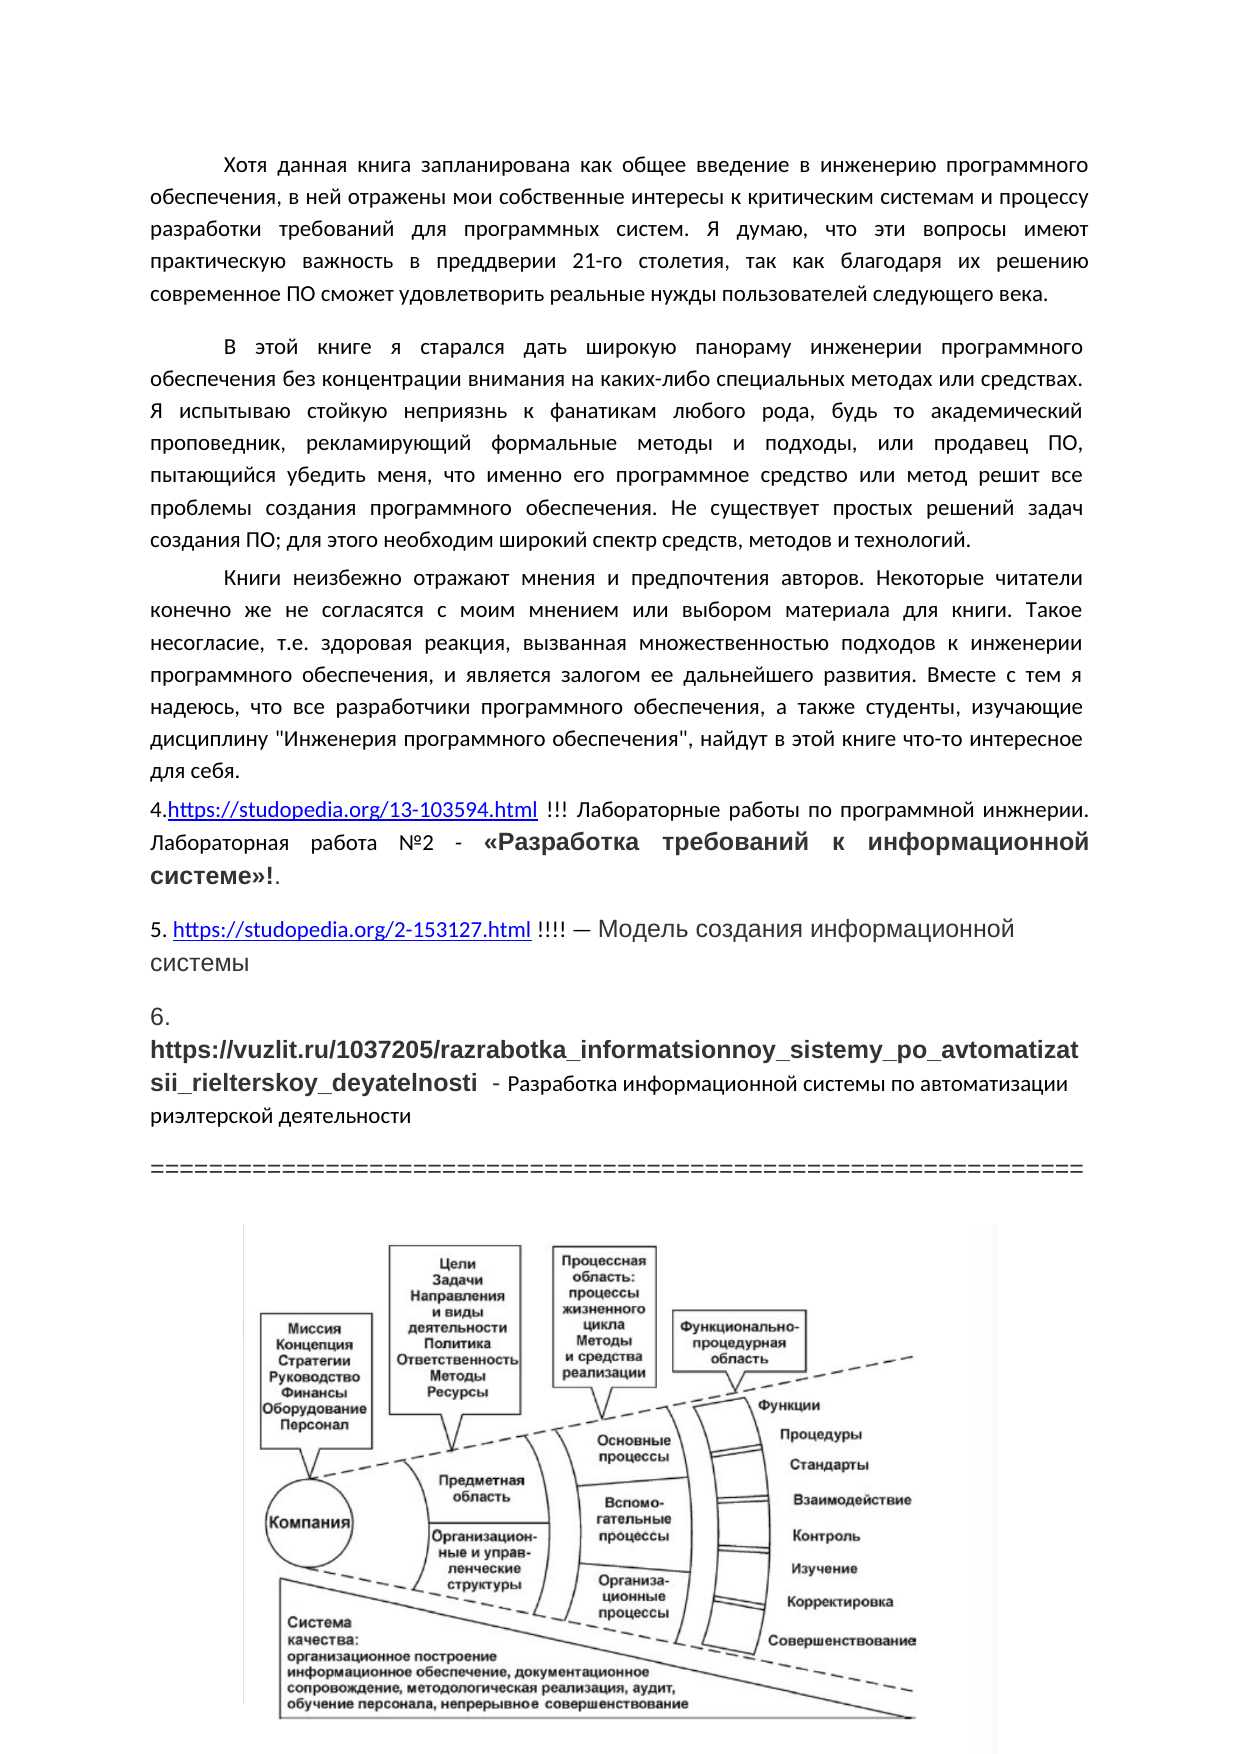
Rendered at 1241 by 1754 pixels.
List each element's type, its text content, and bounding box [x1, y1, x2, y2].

text 5. https://studopedia.org/2-153127.html !!!! — Модель создания информационной системы [150, 914, 1090, 977]
text Книги неизбежно отражают мнения и предпочтения авторов. Некоторые читатели конечно же не согласятся с моим мнением или выбором материала для книги. Такое несогласие, т.е. здоровая реакция, вызванная множественностью подходов к инженерии программного обеспечения, и является залогом ее дальнейшего развития. Вместе с тем я надеюсь, что все разработчики программного обеспечения, а также студенты, изучающие дисциплину "Инженерия программного обеспечения", найдут в этой книге что-то интересное для себя. [150, 563, 1084, 784]
text ================================================================ [150, 1154, 1090, 1183]
text 4.https://studopedia.org/13-103594.html !!! Лабораторные работы по программной инжнерии. Лабораторная работа №2 - «Разработка требований к информационной системе»!. [150, 795, 1090, 889]
text Хотя данная книга запланирована как общее введение в инженерию программного обеспечения, в ней отражены мои собственные интересы к критическим системам и процессу разработки требований для программных систем. Я думаю, что эти вопросы имеют практическую важность в преддверии 21-го столетия, так как благодаря их решению современное ПО сможет удовлетворить реальные нужды пользователей следующего века. [150, 150, 1090, 307]
text 6. https://vuzlit.ru/1037205/razrabotka_informatsionnoy_sistemy_po_avtomatizatsii_rielterskoy_deyatelnosti - Разработка информационной системы по автоматизации риэлтерской деятельности [150, 1002, 1090, 1129]
picture [243, 1224, 998, 1754]
text В этой книге я старался дать широкую панораму инженерии программного обеспечения без концентрации внимания на каких-либо специальных методах или средствах. Я испытываю стойкую неприязнь к фанатикам любого рода, будь то академический проповедник, рекламирующий формальные методы и подходы, или продавец ПО, пытающийся убедить меня, что именно его программное средство или метод решит все проблемы создания программного обеспечения. Не существует простых решений задач создания ПО; для этого необходим широкий спектр средств, методов и технологий. [150, 332, 1084, 553]
